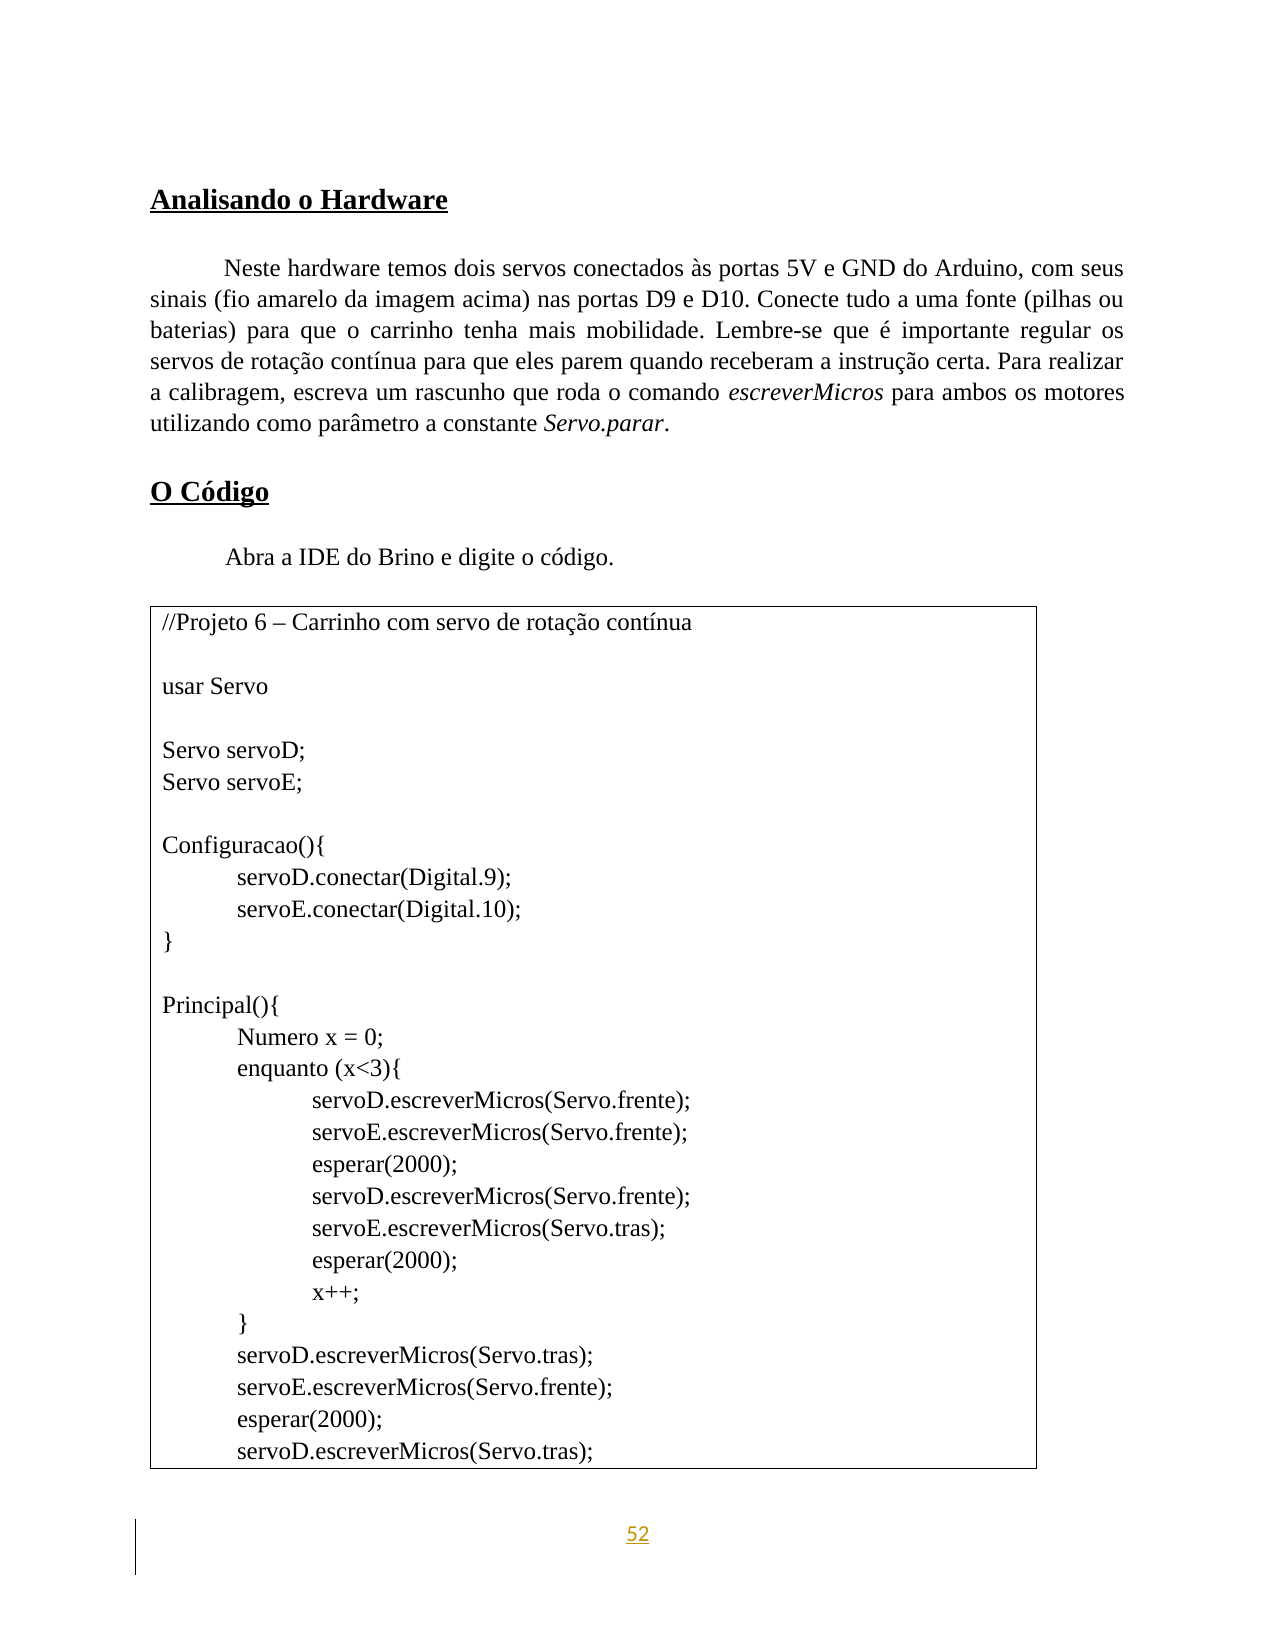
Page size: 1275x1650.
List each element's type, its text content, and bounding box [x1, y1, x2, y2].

text Neste hardware temos dois servos conectados às portas 5V e GND do Arduino, com seus sinais (fio amarelo da imagem acima) nas portas D9 e D10. Conecte tudo a uma fonte (pilhas ou baterias) para que o carrinho tenha mais mobilidade. Lembre-se que é importante regular os servos de rotação contínua para que eles parem quando receberam a instrução certa. Para realizar a calibragem, escreva um rascunho que roda o comando escreverMicros para ambos os motores utilizando como parâmetro a constante Servo.parar. [150, 253, 1125, 437]
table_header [151, 607, 1036, 1468]
text Analisando o Hardware [150, 182, 1125, 215]
text O Código [150, 474, 1125, 507]
text Abra a IDE do Brino e digite o código. [150, 542, 1125, 571]
